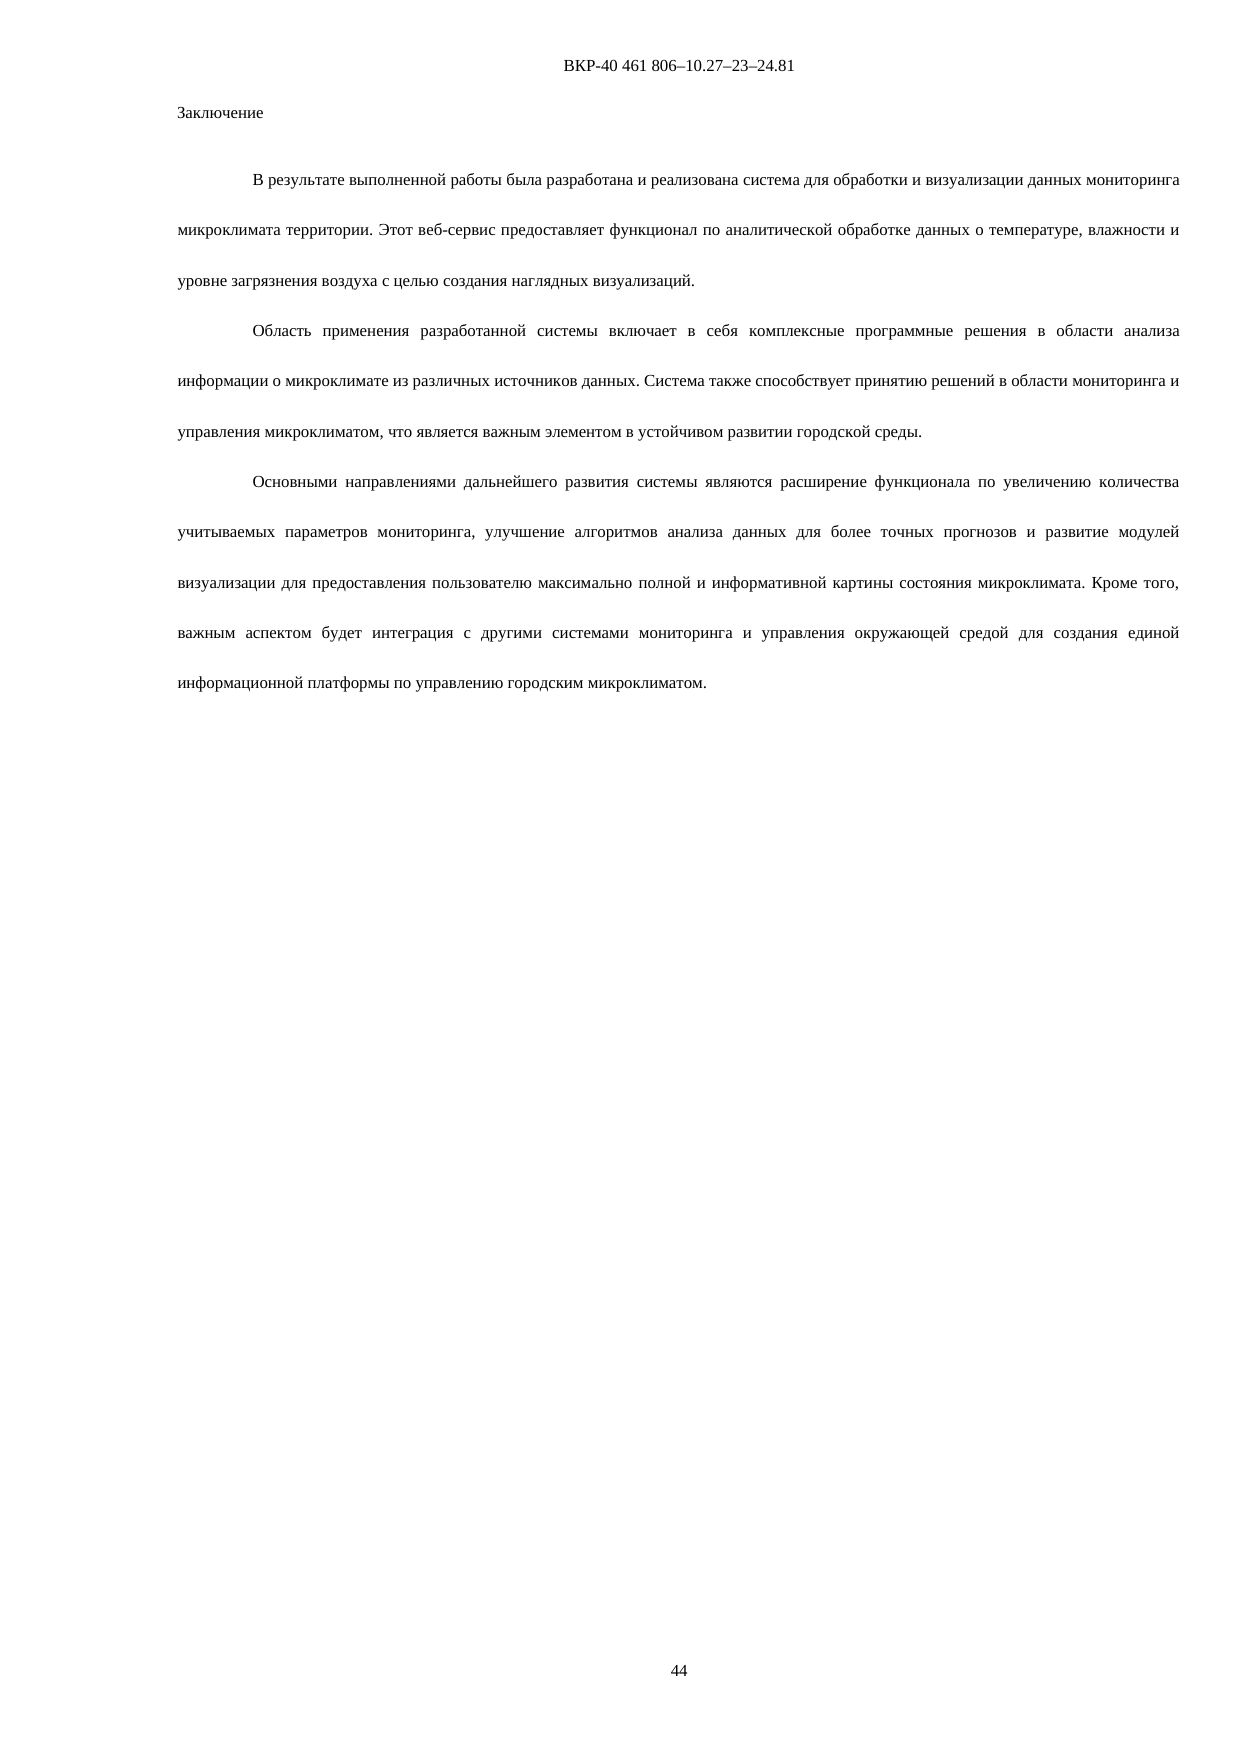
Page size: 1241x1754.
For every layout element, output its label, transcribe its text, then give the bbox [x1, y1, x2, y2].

text Основными направлениями дальнейшего развития системы являются расширение функционала по увеличению количества учитываемых параметров мониторинга, улучшение алгоритмов анализа данных для более точных прогнозов и развитие модулей визуализации для предоставления пользователю максимально полной и информативной картины состояния микроклимата. Кроме того, важным аспектом будет интеграция с другими системами мониторинга и управления окружающей средой для создания единой информационной платформы по управлению городским микроклиматом. [177, 458, 1181, 692]
text Область применения разработанной системы включает в себя комплексные программные решения в области анализа информации о микроклимате из различных источников данных. Система также способствует принятию решений в области мониторинга и управления микроклиматом, что является важным элементом в устойчивом развитии городской среды. [177, 307, 1181, 441]
text Заключение [177, 89, 1181, 122]
text В результате выполненной работы была разработана и реализована система для обработки и визуализации данных мониторинга микроклимата территории. Этот веб-сервис предоставляет функционал по аналитической обработке данных о температуре, влажности и уровне загрязнения воздуха с целью создания наглядных визуализаций. [177, 156, 1181, 290]
